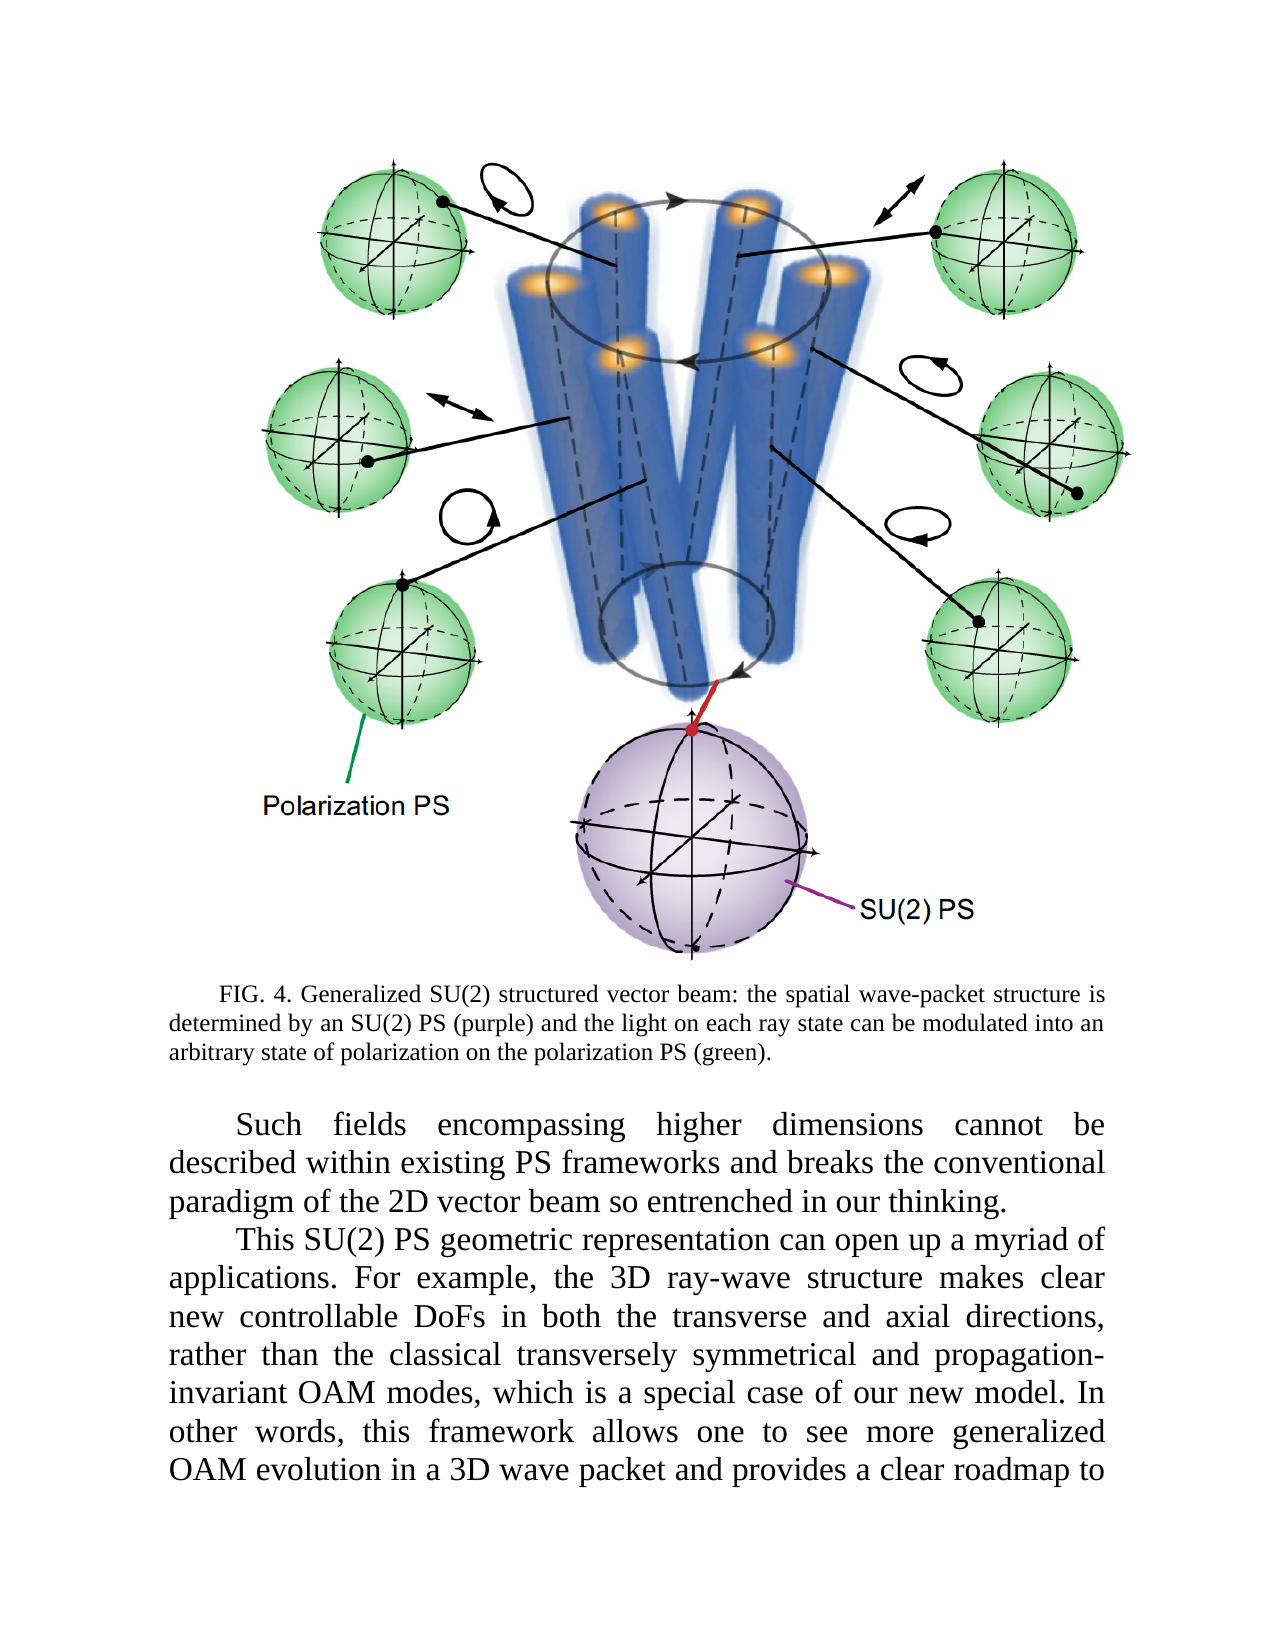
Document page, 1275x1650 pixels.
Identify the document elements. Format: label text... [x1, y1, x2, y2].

text Such fields encompassing higher dimensions cannot be described within existing PS frameworks and breaks the conventional paradigm of the 2D vector beam so entrenched in our thinking. [169, 1104, 1106, 1219]
text FIG. 4. Generalized SU(2) structured vector beam: the spatial wave-packet structure is determined by an SU(2) PS (purple) and the light on each ray state can be modulated into an arbitrary state of polarization on the polarization PS (green). [169, 979, 1106, 1066]
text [169, 1219, 1106, 1487]
picture [210, 150, 1148, 980]
